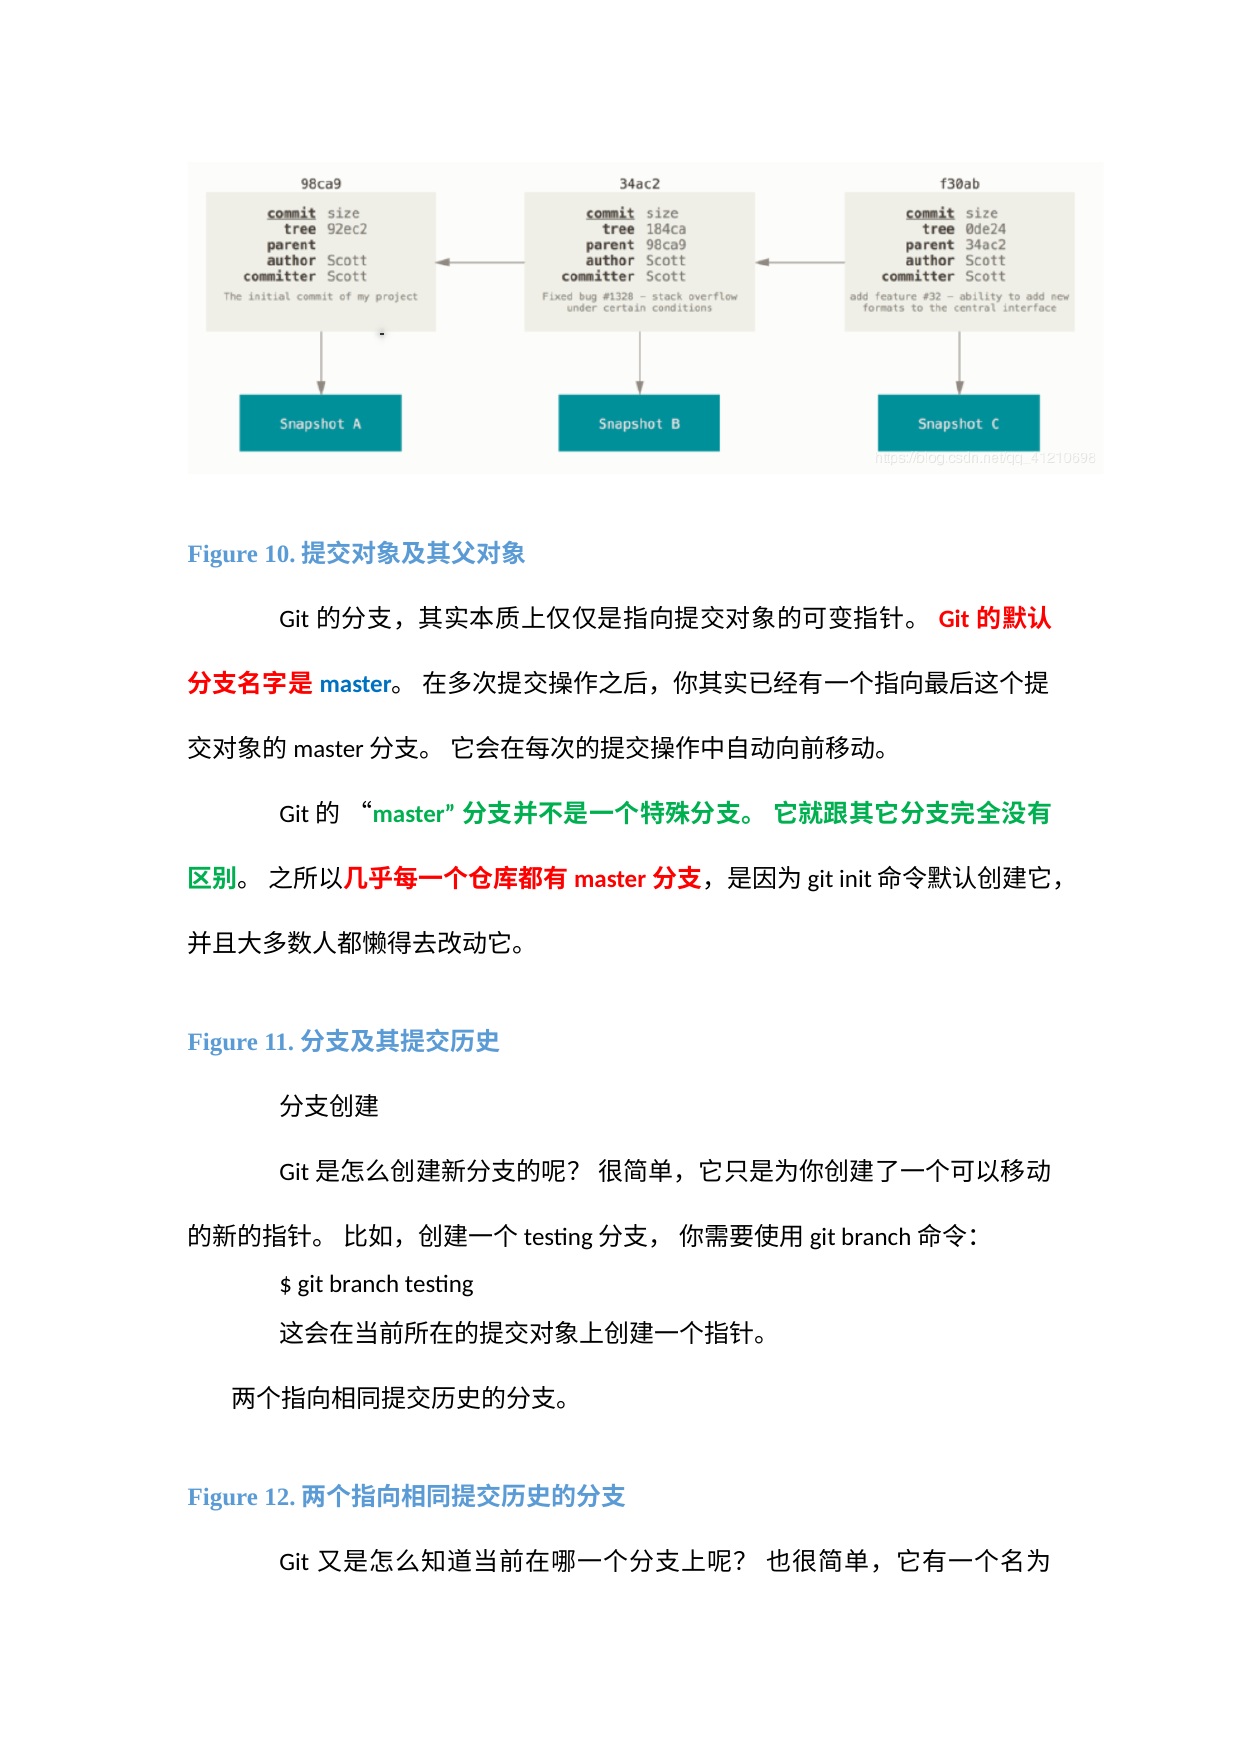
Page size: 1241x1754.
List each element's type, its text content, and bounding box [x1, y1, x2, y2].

text Git 的分支，其实本质上仅仅是指向提交对象的可变指针。 Git 的默认分支名字是 master。 在多次提交操作之后，你其实已经有一个指向最后这个提交对象的 master 分支。 它会在每次的提交操作中自动向前移动。 [187, 584, 1053, 779]
text Git 的 “master” 分支并不是一个特殊分支。 它就跟其它分支完全没有区别。 之所以几乎每一个仓库都有 master 分支，是因为 git init 命令默认创建它，并且大多数人都懒得去改动它。 [187, 779, 1053, 974]
text $ git branch testing [187, 1267, 1053, 1299]
subtitle Figure 12. 两个指向相同提交历史的分支 [187, 1462, 1053, 1527]
text Git 是怎么创建新分支的呢？ 很简单，它只是为你创建了一个可以移动的新的指针。 比如，创建一个 testing 分支， 你需要使用 git branch 命令： [187, 1137, 1053, 1267]
text 分支创建 [187, 1072, 1053, 1137]
text 这会在当前所在的提交对象上创建一个指针。 两个指向相同提交历史的分支。 [187, 1299, 1053, 1429]
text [187, 1527, 1053, 1592]
subtitle Figure 11. 分支及其提交历史 [187, 1007, 1053, 1072]
subtitle Figure 10. 提交对象及其父对象 [187, 519, 1053, 584]
picture [187, 162, 1104, 474]
